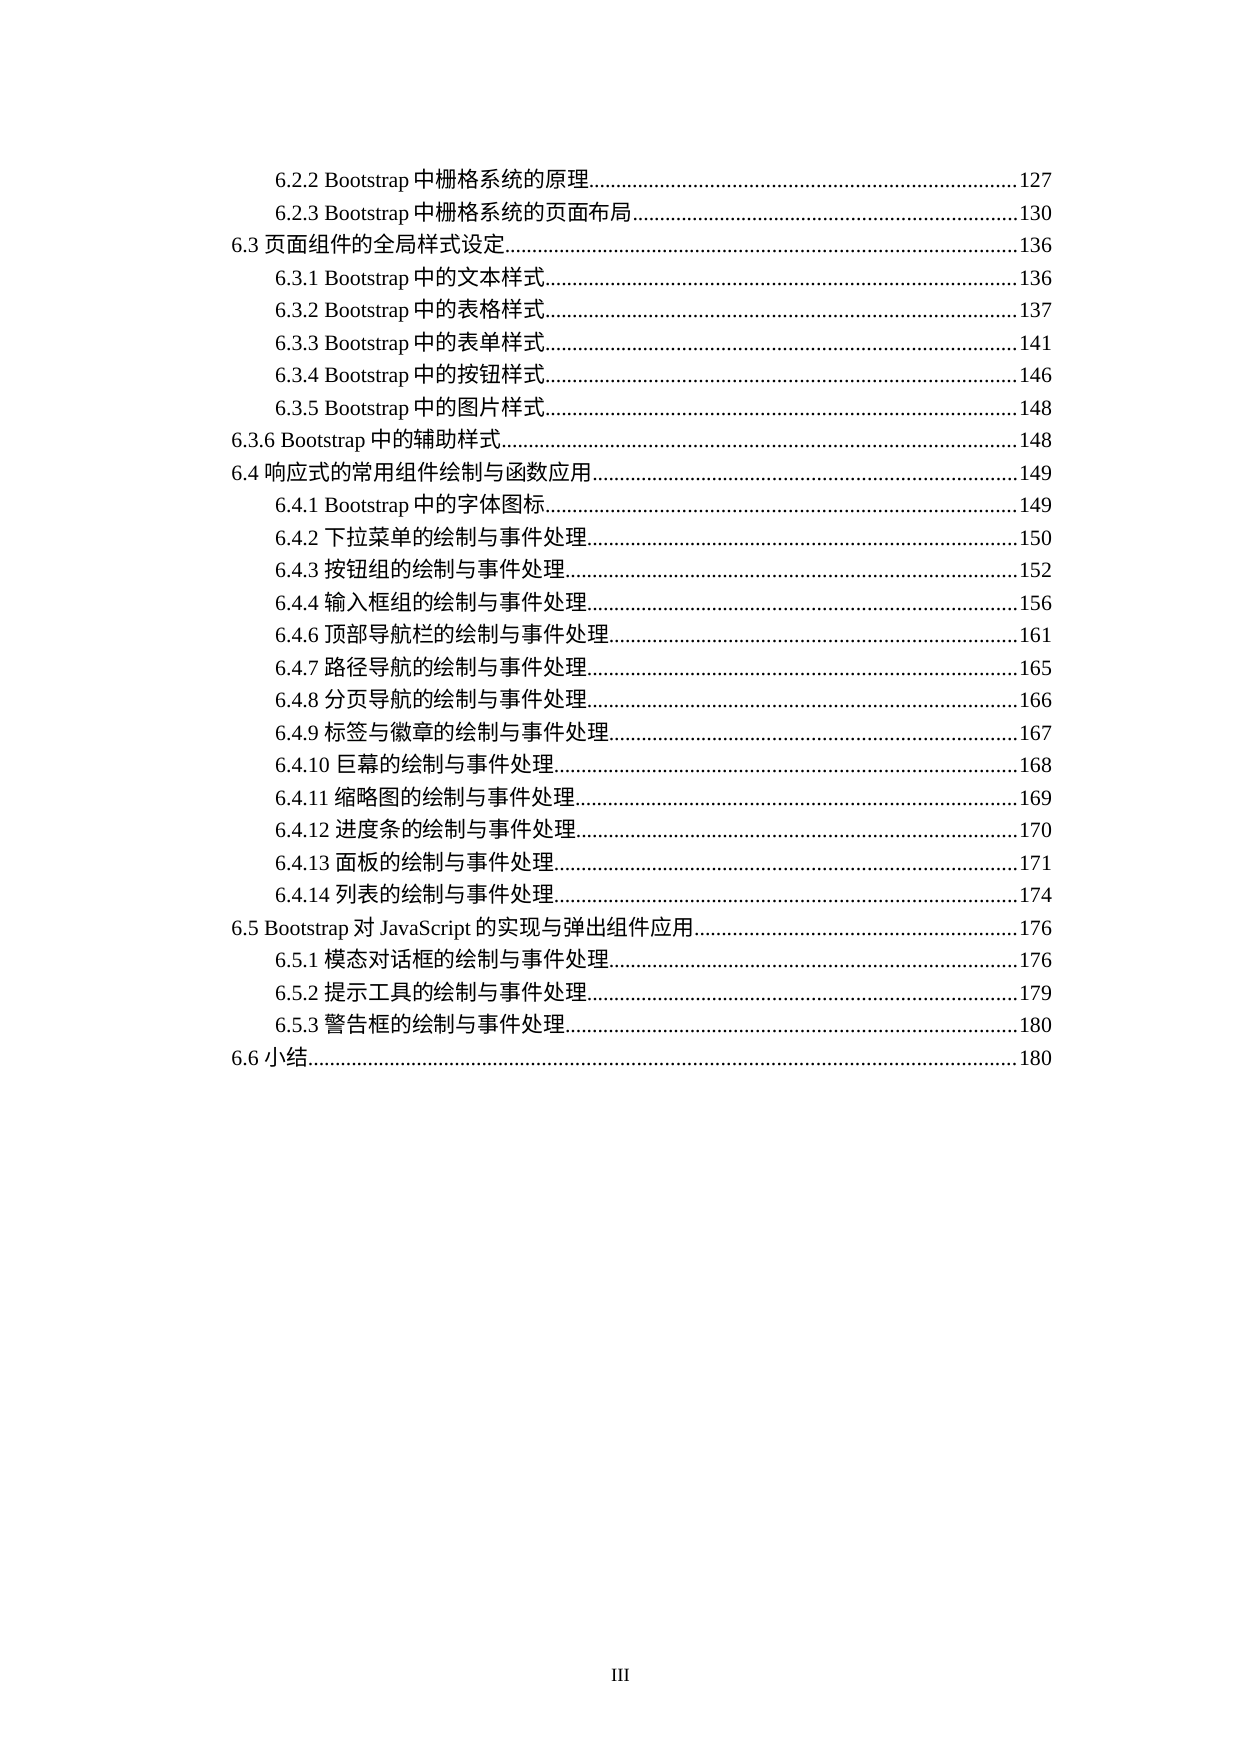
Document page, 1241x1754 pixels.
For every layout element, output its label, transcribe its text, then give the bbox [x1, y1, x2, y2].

text 6.3.3 Bootstrap中的表单样式 141 [275, 324, 1053, 357]
text 6.4.11 缩略图的绘制与事件处理 169 [275, 779, 1053, 812]
text 6.2.3 Bootstrap中栅格系统的页面布局 130 [275, 194, 1053, 227]
text 6.5.3 警告框的绘制与事件处理 180 [275, 1007, 1053, 1039]
text 6.3.6 Bootstrap中的辅助样式 148 [231, 422, 1053, 454]
text 6.4.8 分页导航的绘制与事件处理 166 [275, 682, 1053, 714]
text 6.2.2 Bootstrap中栅格系统的原理 127 [275, 162, 1053, 194]
text 6.4.6 顶部导航栏的绘制与事件处理 161 [275, 617, 1053, 649]
text 6.3.1 Bootstrap中的文本样式 136 [275, 259, 1053, 292]
text 6.4.4 输入框组的绘制与事件处理 156 [275, 584, 1053, 617]
text 6.5 Bootstrap对JavaScript的实现与弹出组件应用 176 [231, 909, 1053, 942]
text 6.4.3 按钮组的绘制与事件处理 152 [275, 552, 1053, 584]
text 6.6 小结 180 [231, 1039, 1053, 1072]
text 6.4.14 列表的绘制与事件处理 174 [275, 877, 1053, 909]
text 6.4 响应式的常用组件绘制与函数应用 149 [231, 454, 1053, 487]
text 6.3.2 Bootstrap中的表格样式 137 [275, 292, 1053, 324]
text 6.4.2 下拉菜单的绘制与事件处理 150 [275, 519, 1053, 552]
text 6.3.5 Bootstrap中的图片样式 148 [275, 389, 1053, 422]
text 6.4.13 面板的绘制与事件处理 171 [275, 844, 1053, 877]
text 6.4.12 进度条的绘制与事件处理 170 [275, 812, 1053, 844]
text 6.4.10 巨幕的绘制与事件处理 168 [275, 747, 1053, 779]
text 6.4.9 标签与徽章的绘制与事件处理 167 [275, 714, 1053, 747]
text 6.3 页面组件的全局样式设定 136 [231, 227, 1053, 259]
text 6.4.1 Bootstrap中的字体图标 149 [275, 487, 1053, 519]
text 6.4.7 路径导航的绘制与事件处理 165 [275, 649, 1053, 682]
text 6.5.2 提示工具的绘制与事件处理 179 [275, 974, 1053, 1007]
text 6.3.4 Bootstrap中的按钮样式 146 [275, 357, 1053, 389]
text 6.5.1 模态对话框的绘制与事件处理 176 [275, 942, 1053, 974]
